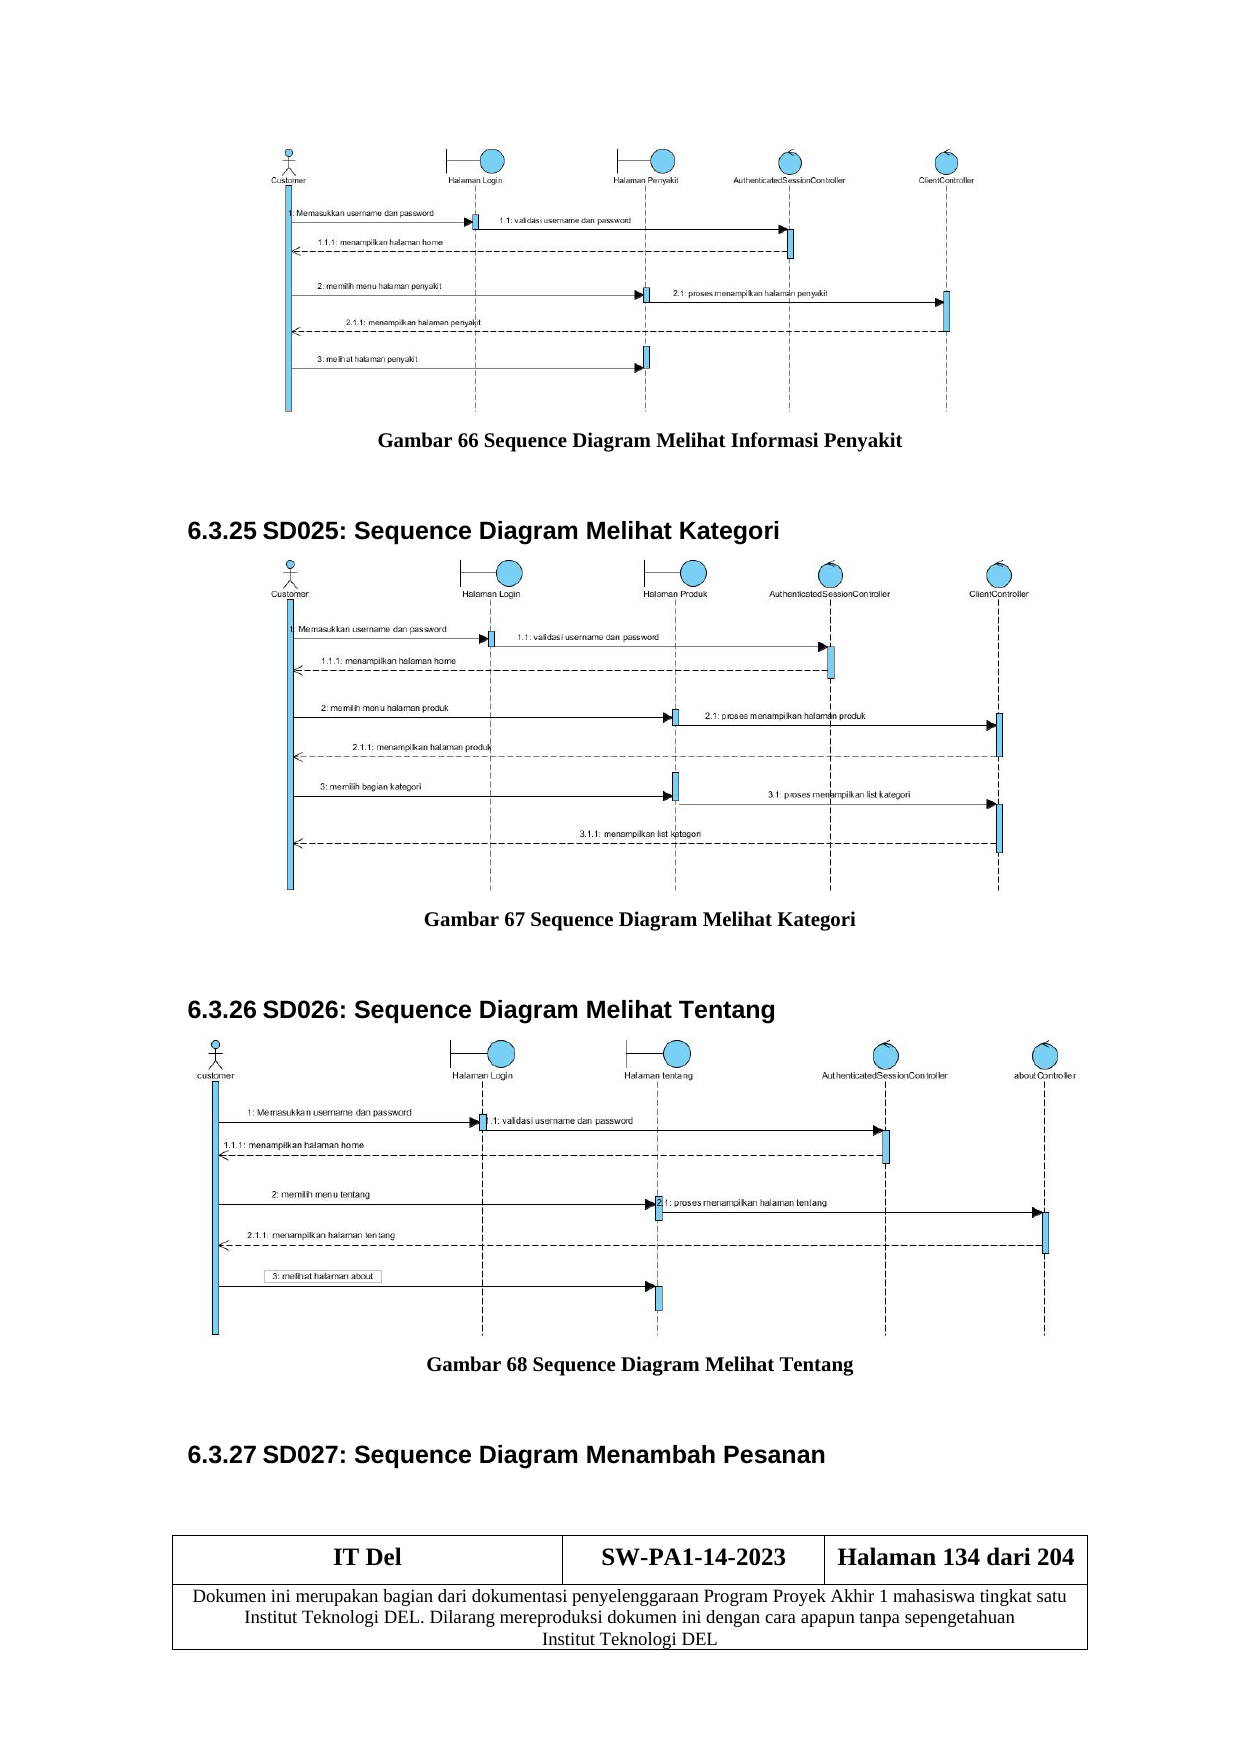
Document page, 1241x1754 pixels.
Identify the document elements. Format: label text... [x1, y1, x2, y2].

list SD027: Sequence Diagram Menambah Pesanan [187, 1440, 1092, 1468]
list SD025: Sequence Diagram Melihat Kategori [187, 516, 1092, 545]
picture [187, 1038, 1093, 1338]
list SD026: Sequence Diagram Melihat Tentang [187, 995, 1092, 1024]
picture [262, 147, 989, 414]
text Gambar 67 Sequence Diagram Melihat Kategori [187, 907, 1092, 931]
text Gambar 68 Sequence Diagram Melihat Tentang [187, 1352, 1092, 1376]
text Gambar 66 Sequence Diagram Melihat Informasi Penyakit [187, 428, 1092, 452]
picture [262, 559, 1045, 893]
